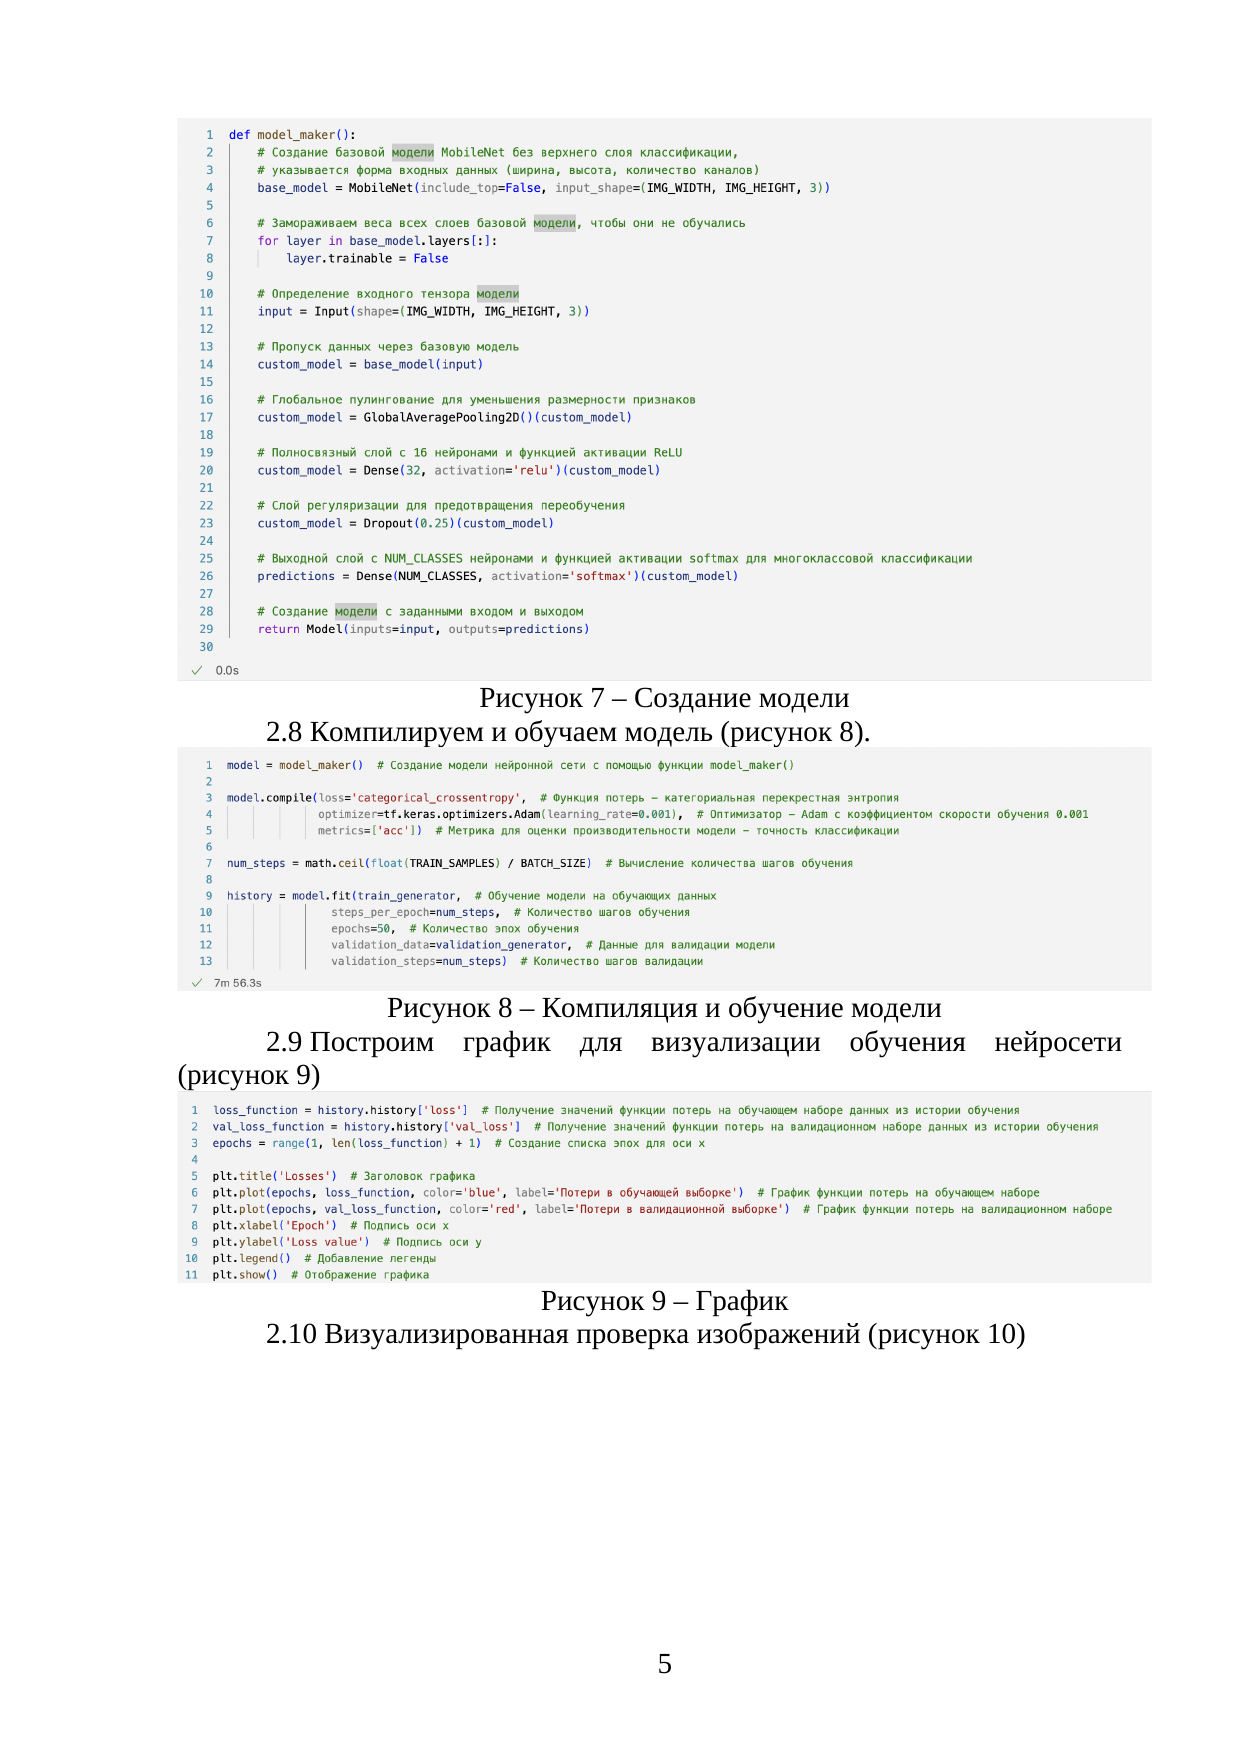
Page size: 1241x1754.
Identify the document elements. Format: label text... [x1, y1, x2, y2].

text Рисунок 8 – Компиляция и обучение модели [177, 991, 1152, 1024]
subtitle Построим график для визуализации обучения нейросети (рисунок 9) [177, 1024, 1152, 1091]
picture [177, 747, 1152, 991]
text Рисунок 7 – Создание модели [177, 681, 1152, 714]
subtitle Компилируем и обучаем модель (рисунок 8). [177, 714, 1152, 747]
text Рисунок 9 – График [177, 1283, 1152, 1316]
picture [177, 1091, 1152, 1283]
picture [177, 118, 1152, 681]
subtitle Визуализированная проверка изображений (рисунок 10) [177, 1316, 1152, 1350]
